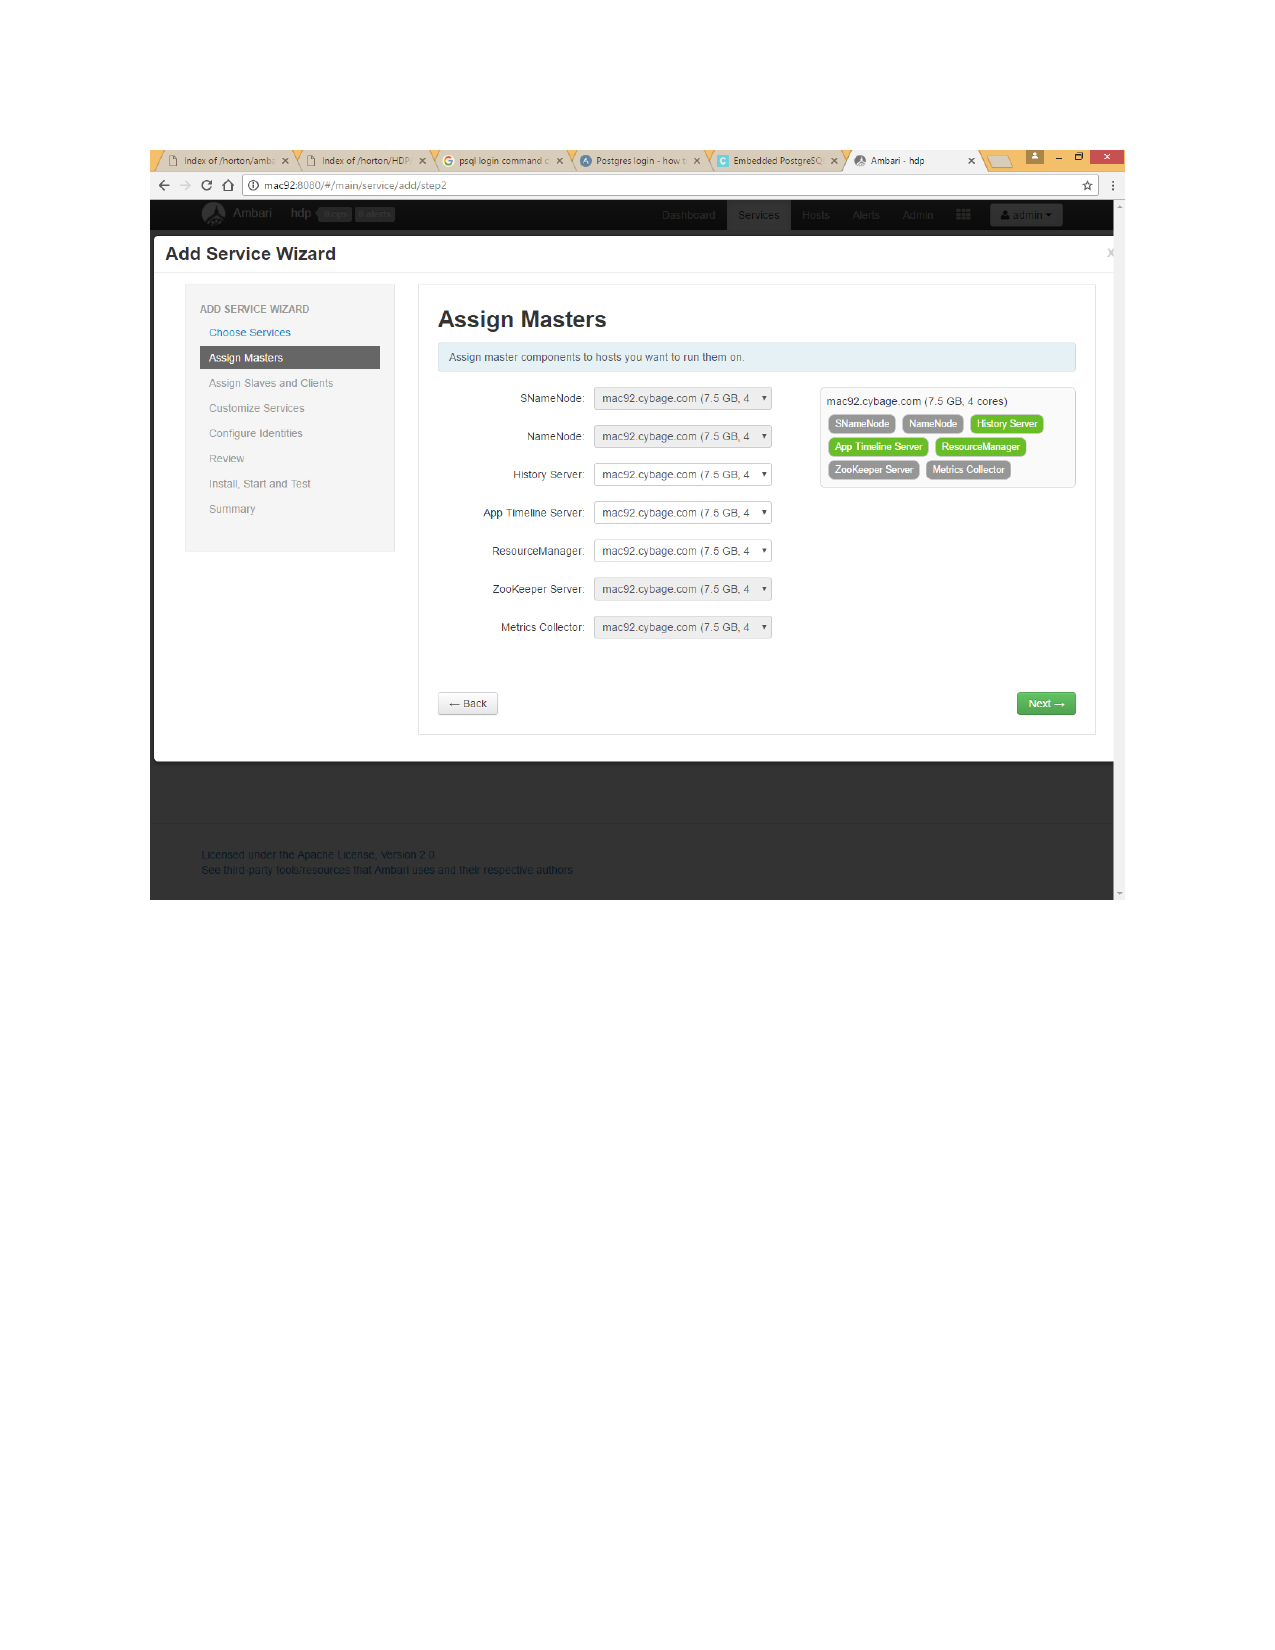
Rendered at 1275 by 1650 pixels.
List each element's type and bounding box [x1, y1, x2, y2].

picture [150, 150, 1125, 900]
